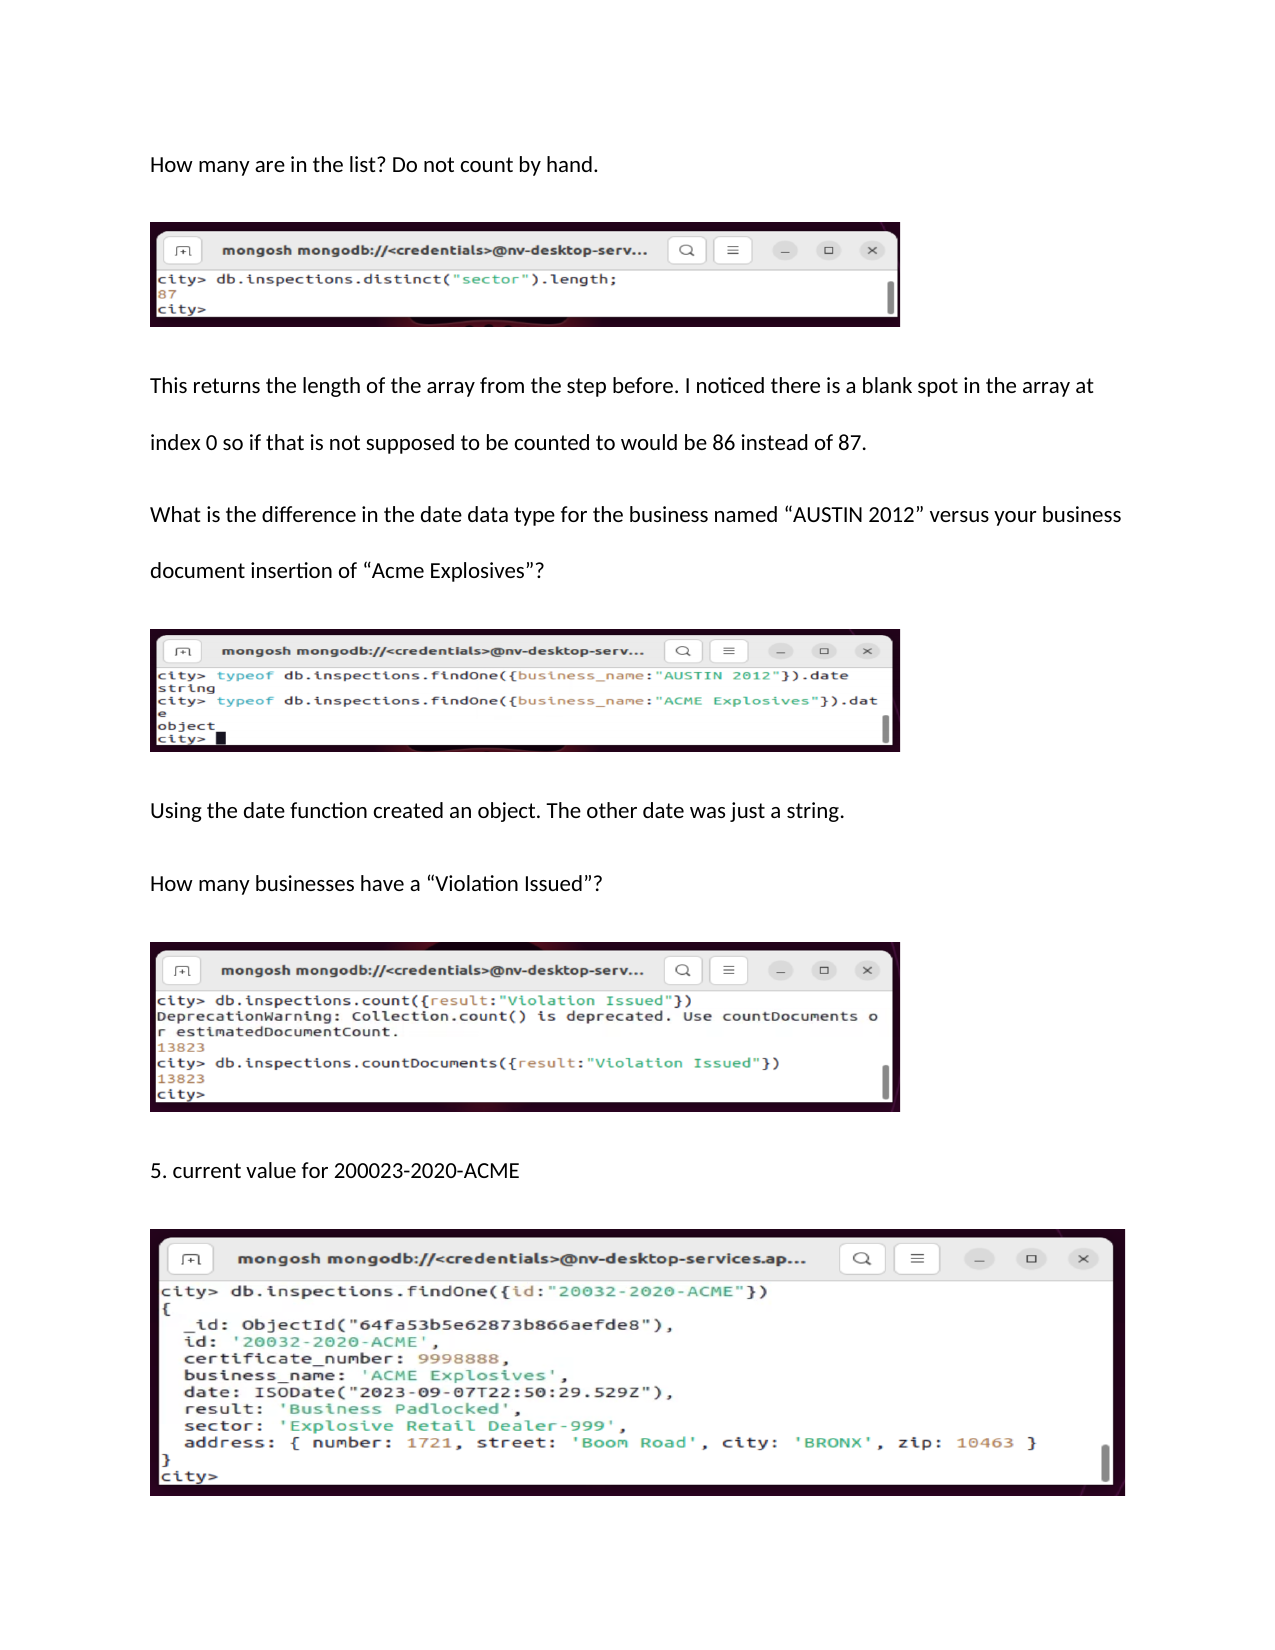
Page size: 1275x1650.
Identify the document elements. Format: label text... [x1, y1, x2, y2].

picture [150, 629, 901, 752]
text Using the date function created an object. The other date was just a string. [150, 797, 1125, 825]
picture [150, 1229, 1125, 1496]
text How many are in the list? Do not count by hand. [150, 150, 1125, 178]
text This returns the length of the array from the step before. I noticed there is a blank spot in the array at index 0 so if that is not supposed to be counted to would be 86 instead of 87. [150, 372, 1125, 456]
picture [150, 222, 901, 327]
picture [150, 942, 901, 1112]
text What is the difference in the date data type for the business named “AUSTIN 2012” versus your business document insertion of “Acme Explosives”? [150, 500, 1125, 584]
text How many businesses have a “Violation Issued”? [150, 869, 1125, 897]
text 5. current value for 200023-2020-ACME [150, 1157, 1125, 1184]
